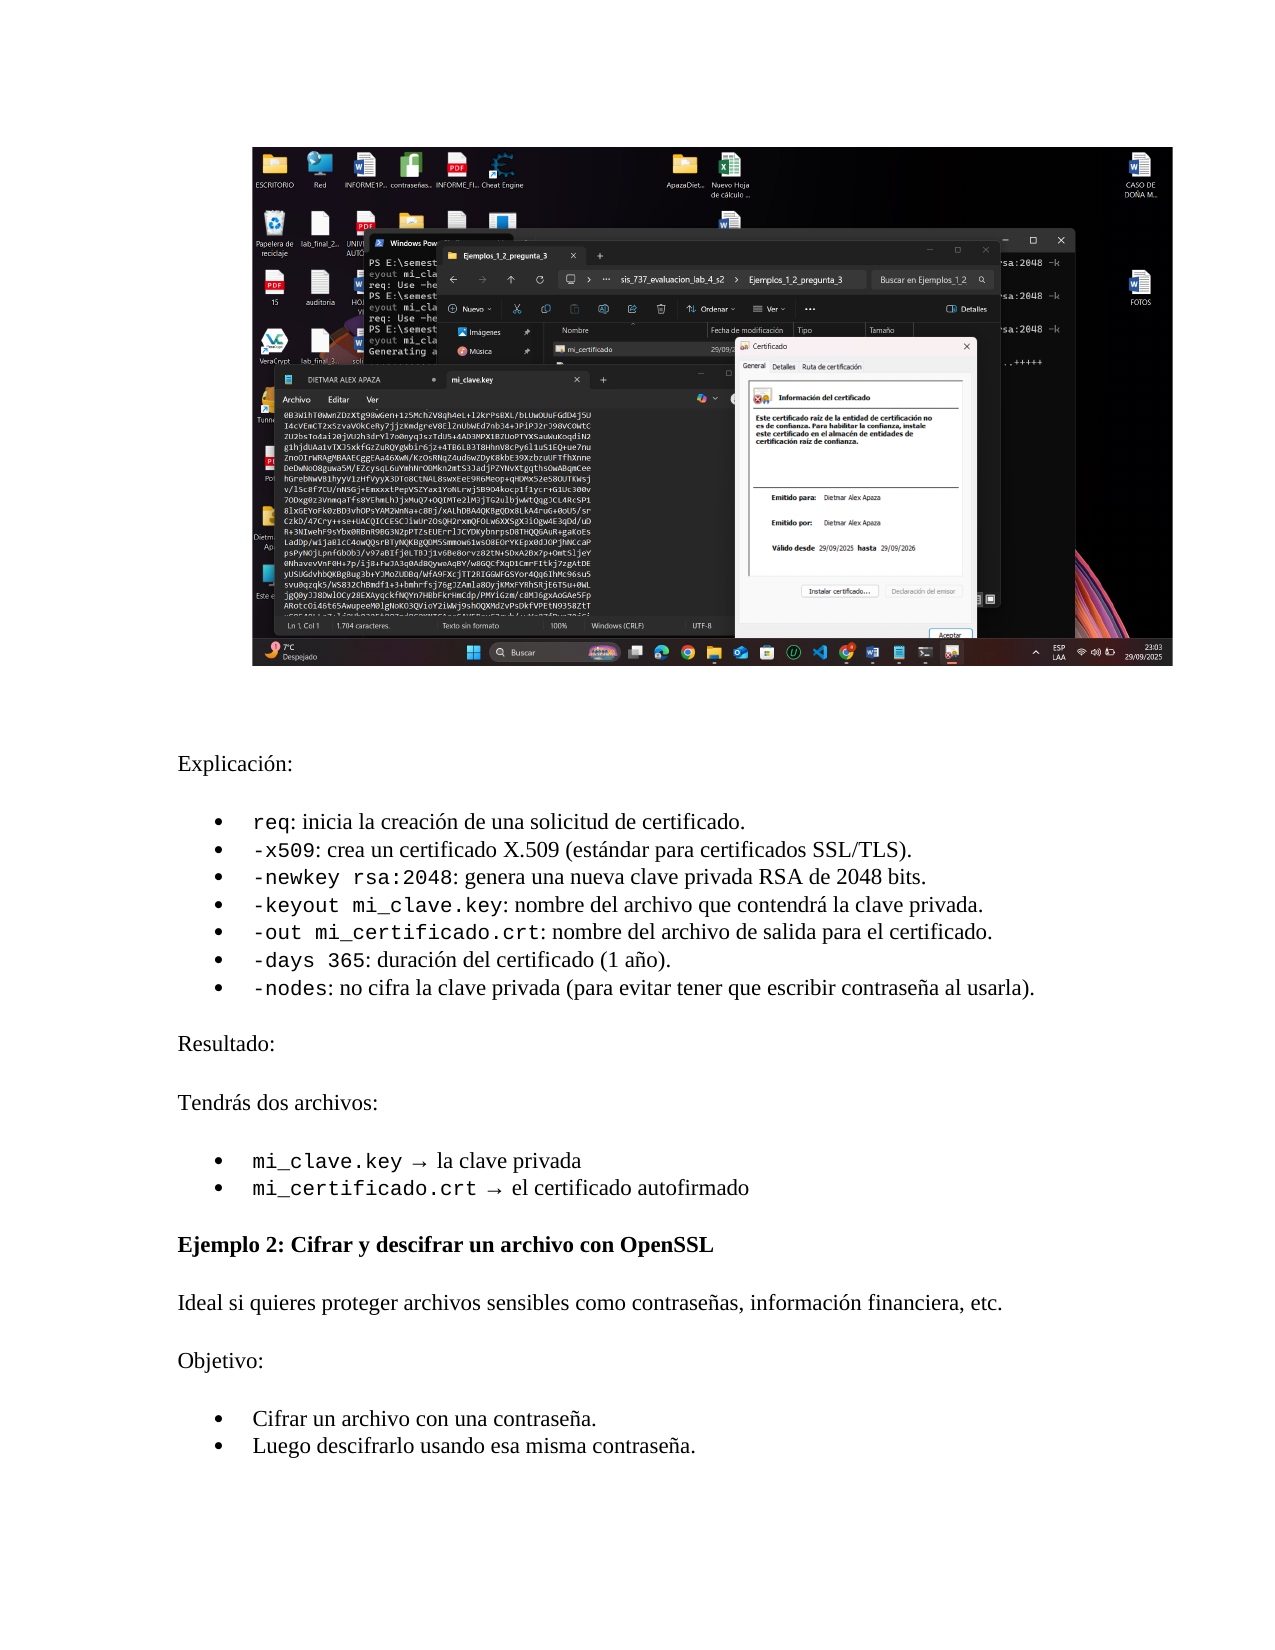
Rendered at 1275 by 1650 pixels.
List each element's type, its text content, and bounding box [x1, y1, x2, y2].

list -days 365: duración del certificado (1 año). [215, 946, 1098, 974]
list -newkey rsa:2048: genera una nueva clave privada RSA de 2048 bits. [215, 863, 1098, 891]
list mi_certificado.crt → el certificado autofirmado [215, 1174, 1098, 1202]
list Cifrar un archivo con una contraseña. [215, 1405, 1098, 1432]
text Objetivo: [177, 1347, 1098, 1374]
list Luego descifrarlo usando esa misma contraseña. [215, 1432, 1098, 1458]
list mi_clave.key → la clave privada [215, 1147, 1098, 1174]
text Explicación: [177, 750, 1098, 776]
text Tendrás dos archivos: [177, 1088, 1098, 1115]
text Resultado: [177, 1030, 1098, 1057]
list -x509: crea un certificado X.509 (estándar para certificados SSL/TLS). [215, 836, 1098, 863]
picture [252, 147, 1173, 666]
list -keyout mi_clave.key: nombre del archivo que contendrá la clave privada. [215, 891, 1098, 918]
text Ideal si quieres proteger archivos sensibles como contraseñas, información financiera, etc. [177, 1289, 1098, 1316]
text Ejemplo 2: Cifrar y descifrar un archivo con OpenSSL [177, 1231, 1098, 1257]
list req: inicia la creación de una solicitud de certificado. [215, 808, 1098, 836]
list -nodes: no cifra la clave privada (para evitar tener que escribir contraseña al usarla). [215, 974, 1098, 1001]
list -out mi_certificado.crt: nombre del archivo de salida para el certificado. [215, 918, 1098, 946]
